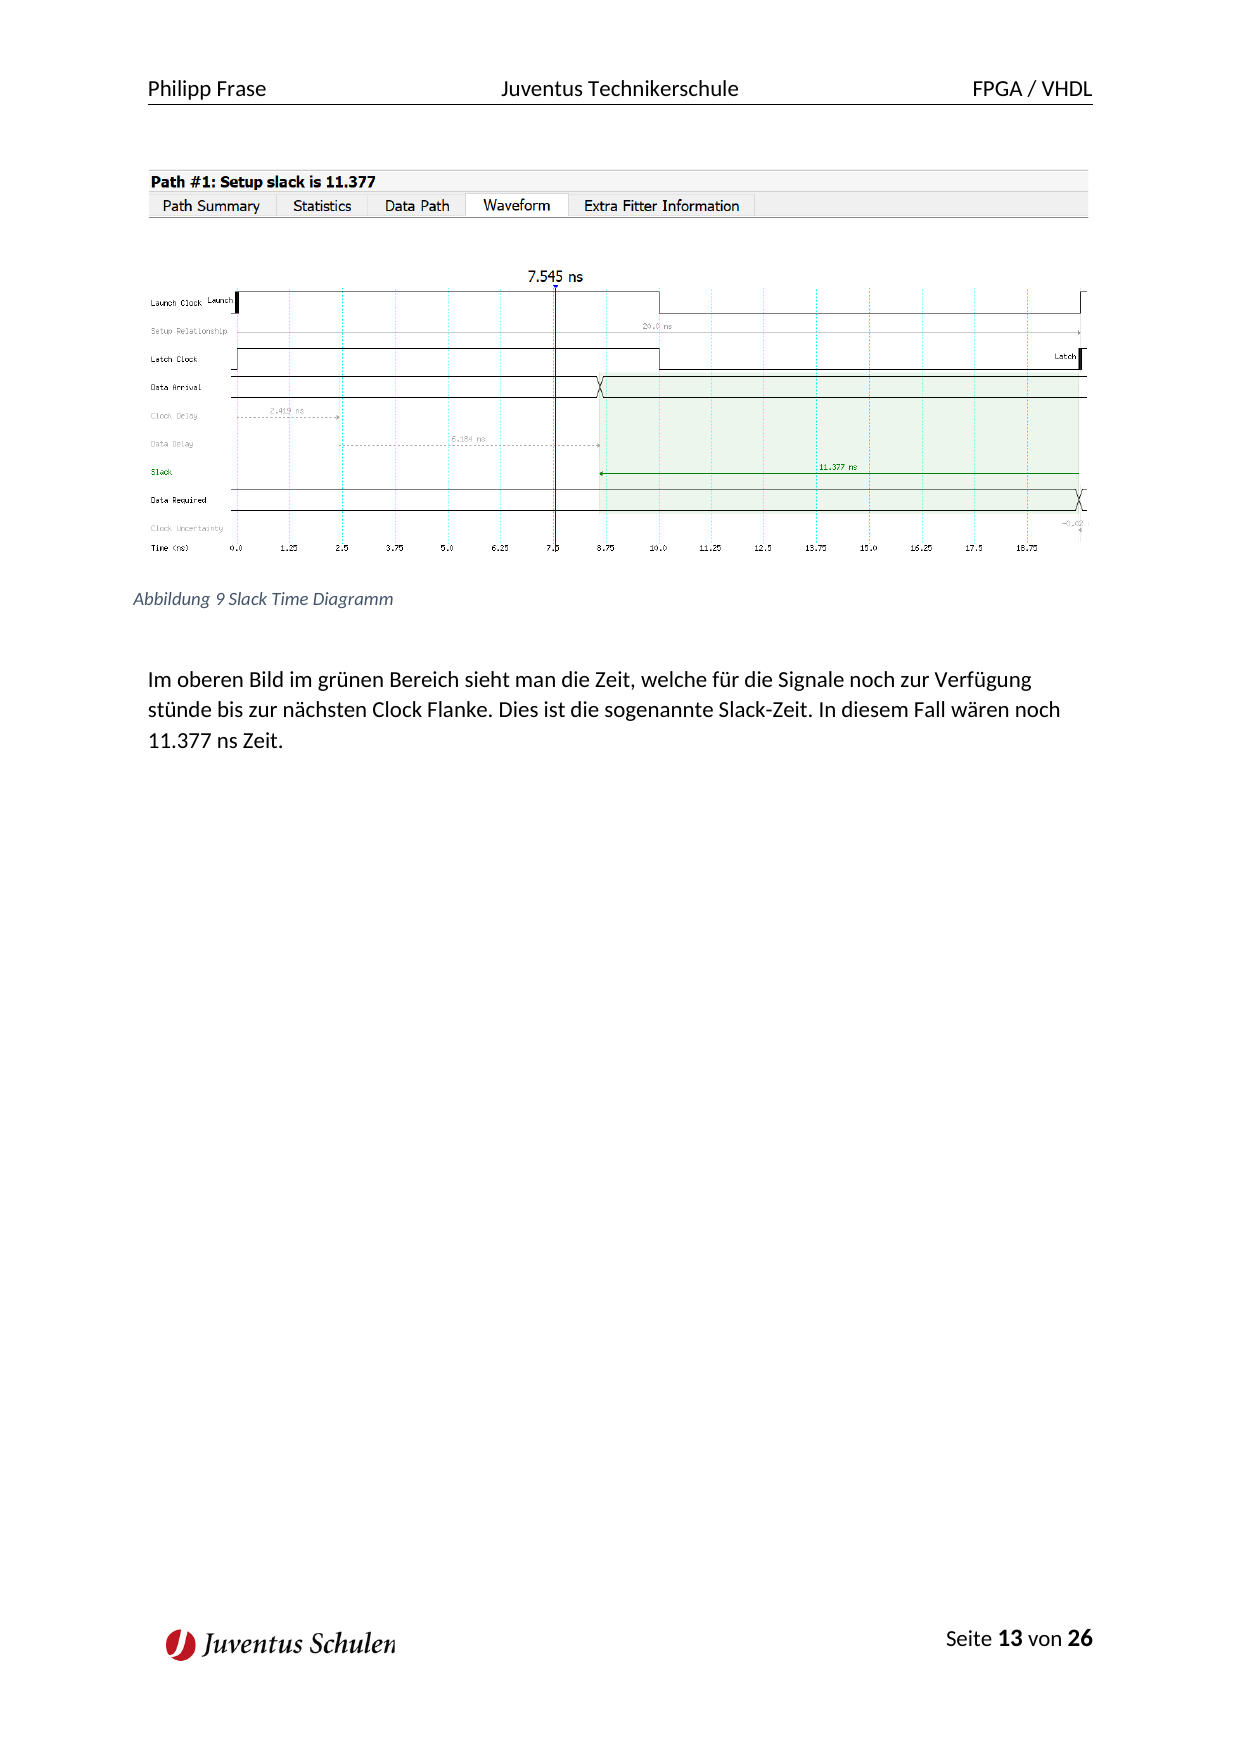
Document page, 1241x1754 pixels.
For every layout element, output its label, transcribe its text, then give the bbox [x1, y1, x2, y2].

picture [147, 169, 1088, 569]
picture [147, 1619, 395, 1666]
